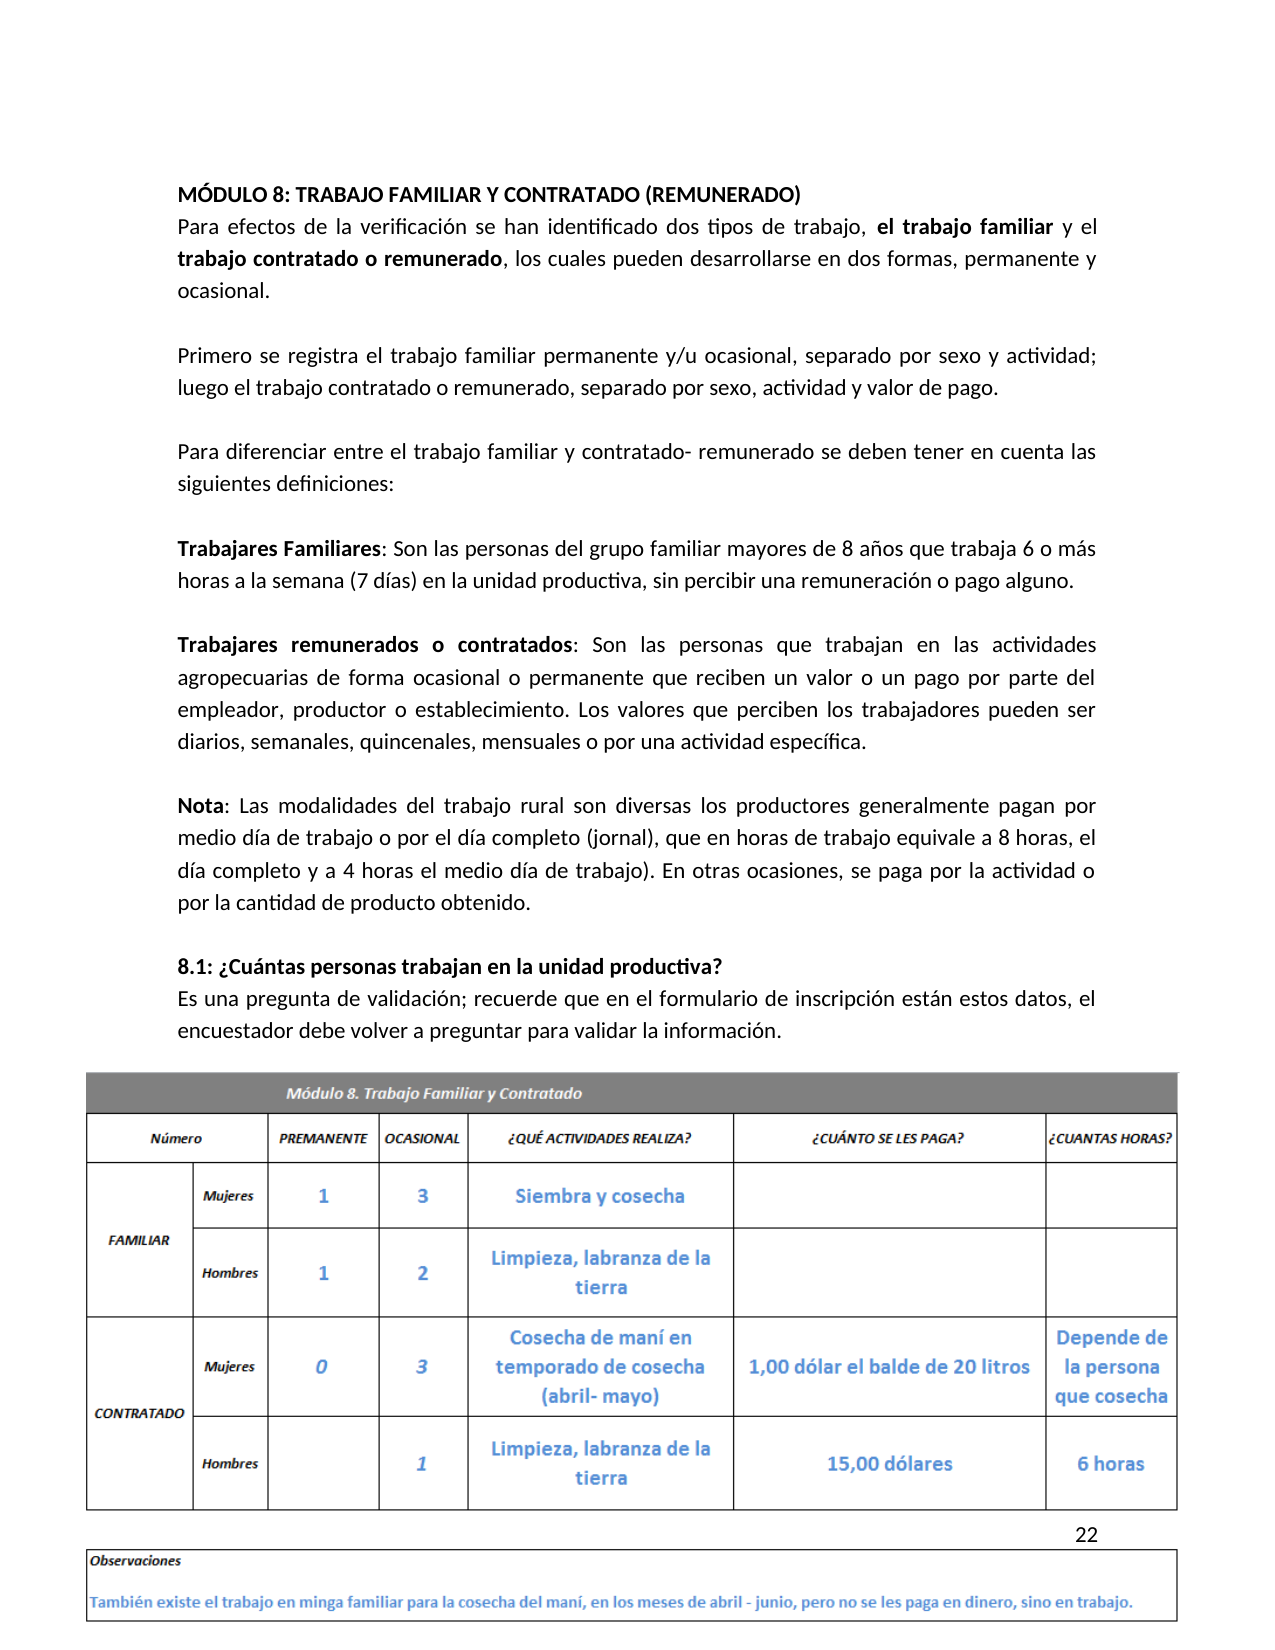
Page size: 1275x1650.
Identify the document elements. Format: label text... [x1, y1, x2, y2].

text 8.1: ¿Cuántas personas trabajan en la unidad productiva? [177, 952, 1098, 980]
text Trabajares Familiares: Son las personas del grupo familiar mayores de 8 años que trabaja 6 o más horas a la semana (7 días) en la unidad productiva, sin percibir una remuneración o pago alguno. [177, 534, 1098, 594]
text Es una pregunta de validación; recuerde que en el formulario de inscripción están estos datos, el encuestador debe volver a preguntar para validar la información. [177, 984, 1098, 1045]
text MÓDULO 8: TRABAJO FAMILIAR Y CONTRATADO (REMUNERADO) [177, 180, 1098, 208]
text Para efectos de la verificación se han identificado dos tipos de trabajo, el trabajo familiar y el trabajo contratado o remunerado, los cuales pueden desarrollarse en dos formas, permanente y ocasional. [177, 212, 1098, 304]
text Para diferenciar entre el trabajo familiar y contratado- remunerado se deben tener en cuenta las siguientes definiciones: [177, 437, 1098, 497]
text Nota: Las modalidades del trabajo rural son diversas los productores generalmente pagan por medio día de trabajo o por el día completo (jornal), que en horas de trabajo equivale a 8 horas, el día completo y a 4 horas el medio día de trabajo). En otras ocasiones, se paga por la actividad o por la cantidad de producto obtenido. [177, 791, 1098, 916]
picture [86, 1072, 1180, 1624]
text Trabajares remunerados o contratados: Son las personas que trabajan en las actividades agropecuarias de forma ocasional o permanente que reciben un valor o un pago por parte del empleador, productor o establecimiento. Los valores que perciben los trabajadores pueden ser diarios, semanales, quincenales, mensuales o por una actividad específica. [177, 630, 1098, 755]
text Primero se registra el trabajo familiar permanente y/u ocasional, separado por sexo y actividad; luego el trabajo contratado o remunerado, separado por sexo, actividad y valor de pago. [177, 341, 1098, 401]
